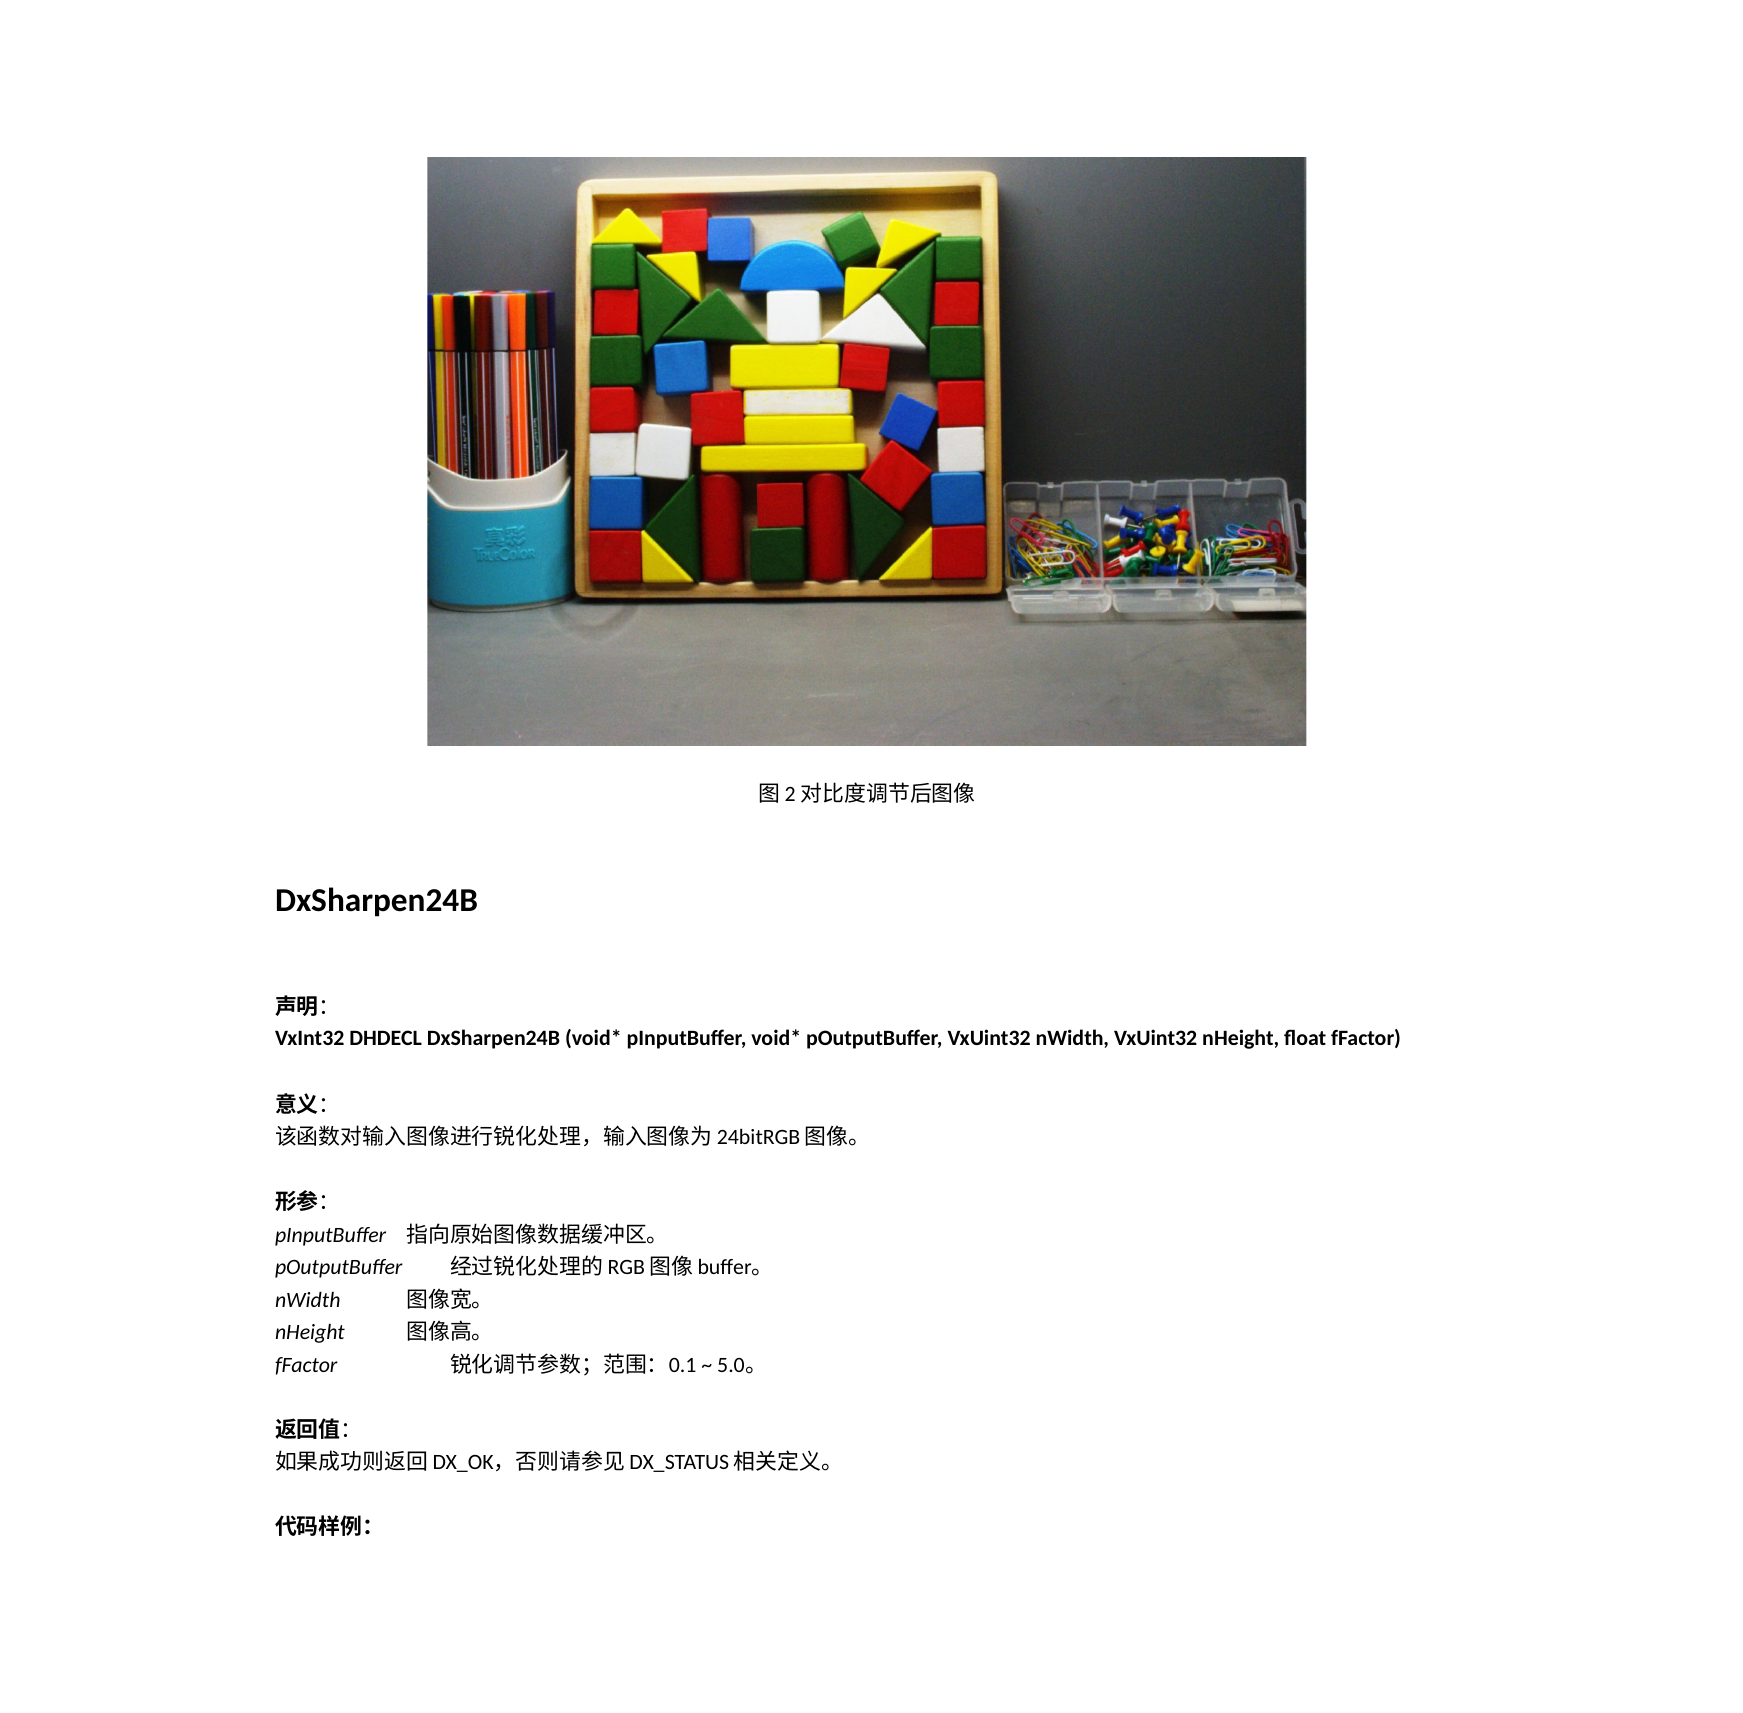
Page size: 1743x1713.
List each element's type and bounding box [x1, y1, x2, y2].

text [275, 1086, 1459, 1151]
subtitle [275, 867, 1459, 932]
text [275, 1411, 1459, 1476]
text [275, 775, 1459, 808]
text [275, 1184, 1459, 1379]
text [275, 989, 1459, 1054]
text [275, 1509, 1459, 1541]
picture [427, 157, 1307, 746]
